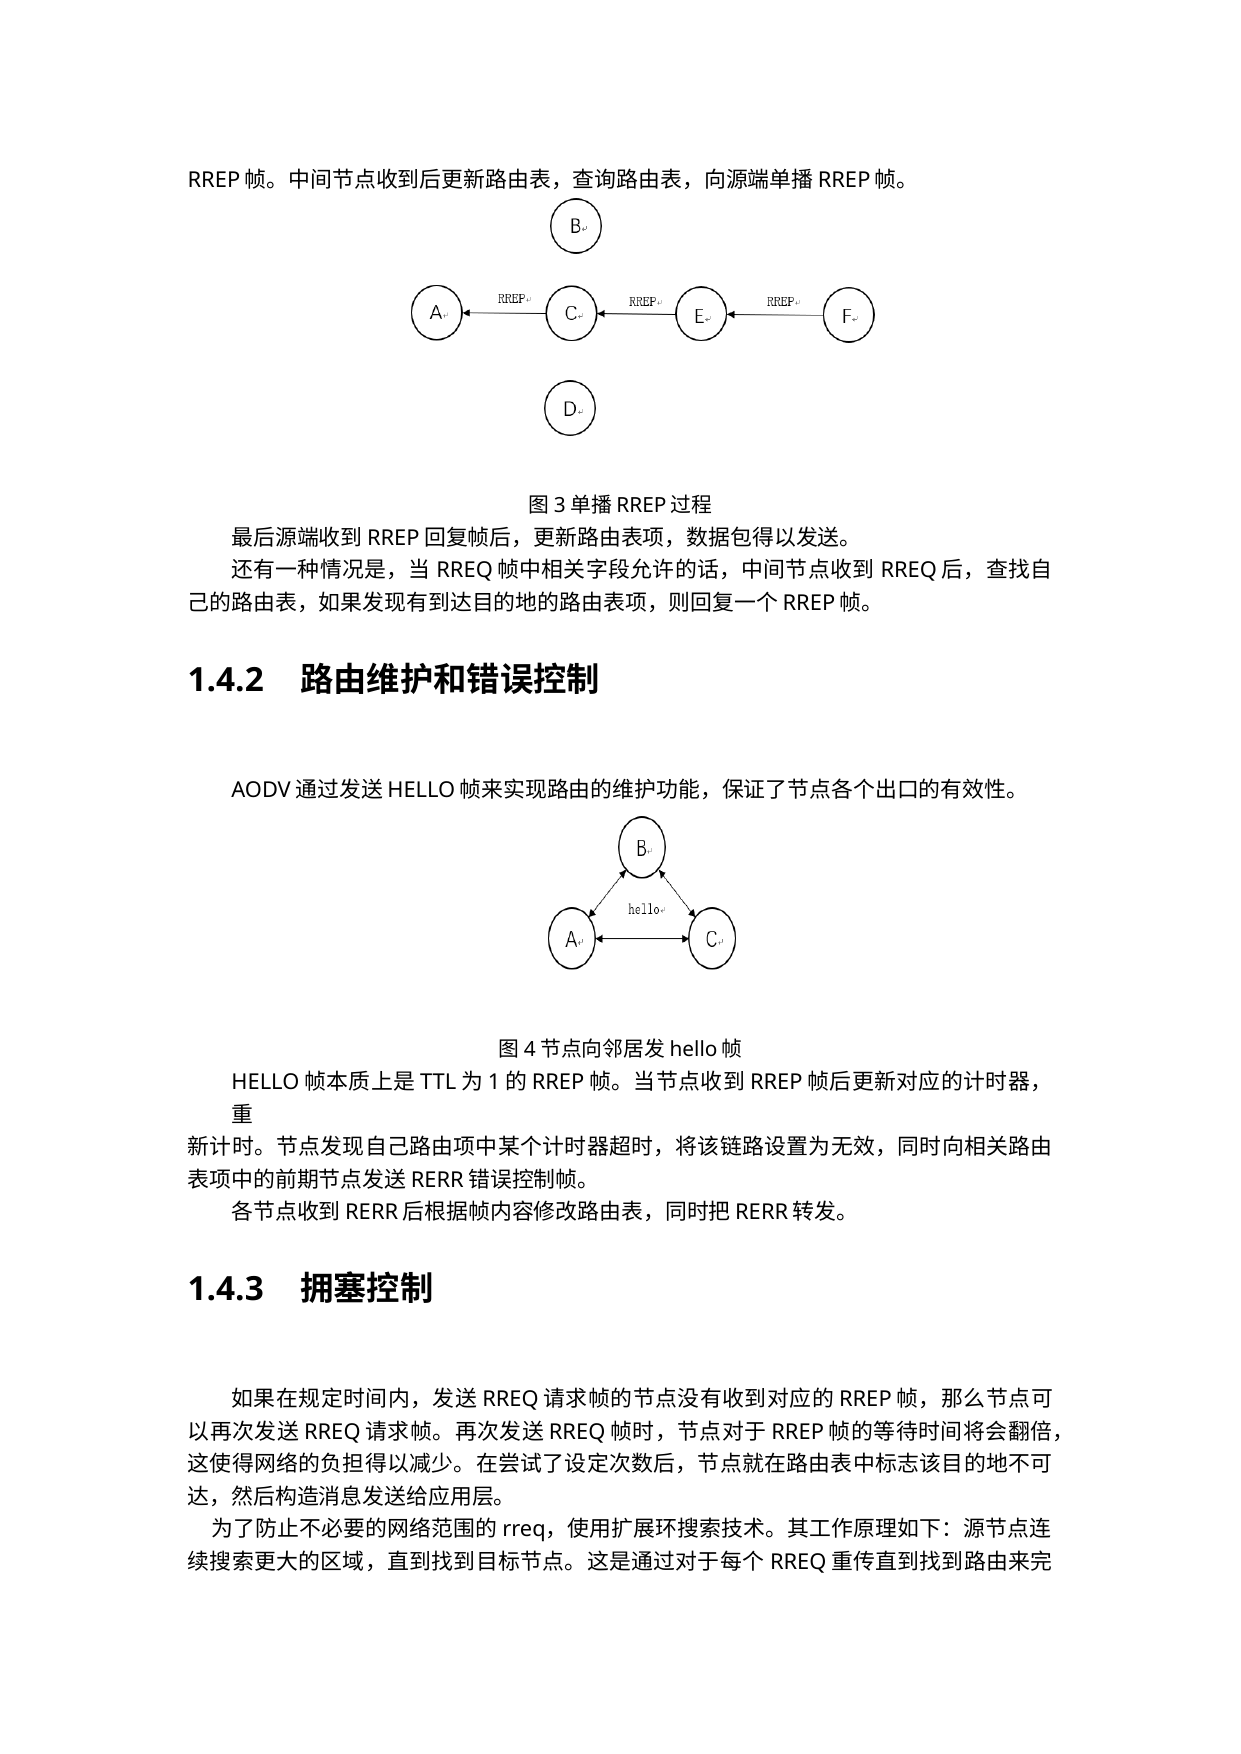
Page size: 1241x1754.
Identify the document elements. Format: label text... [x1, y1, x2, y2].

text 新计时。节点发现自己路由项中某个计时器超时，将该链路设置为无效，同时向相关路由表项中的前期节点发送RERR错误控制帧。 [187, 1129, 1053, 1194]
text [187, 162, 1053, 194]
subtitle 路由维护和错误控制 [187, 644, 1053, 709]
text AODV通过发送HELLO帧来实现路由的维护功能，保证了节点各个出口的有效性。 [231, 771, 1053, 804]
picture [490, 803, 794, 1007]
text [187, 1511, 1053, 1576]
text 图 4 节点向邻居发hello帧 [187, 1031, 1053, 1064]
text 最后源端收到RREP回复帧后，更新路由表项，数据包得以发送。 [231, 519, 1053, 552]
picture [399, 194, 885, 462]
text HELLO帧本质上是TTL为1的RREP帧。当节点收到RREP帧后更新对应的计时器，重 [231, 1064, 1053, 1129]
text 如果在规定时间内，发送RREQ请求帧的节点没有收到对应的RREP帧，那么节点可以再次发送RREQ请求帧。再次发送RREQ帧时，节点对于RREP帧的等待时间将会翻倍，这使得网络的负担得以减少。在尝试了设定次数后，节点就在路由表中标志该目的地不可达，然后构造消息发送给应用层。 [187, 1381, 1053, 1511]
subtitle 拥塞控制 [187, 1253, 1053, 1318]
text 还有一种情况是，当RREQ帧中相关字段允许的话，中间节点收到RREQ后，查找自己的路由表，如果发现有到达目的地的路由表项，则回复一个RREP帧。 [187, 552, 1053, 617]
text 各节点收到RERR后根据帧内容修改路由表，同时把RERR转发。 [187, 1194, 1053, 1226]
text 图 3 单播RREP过程 [187, 487, 1053, 519]
